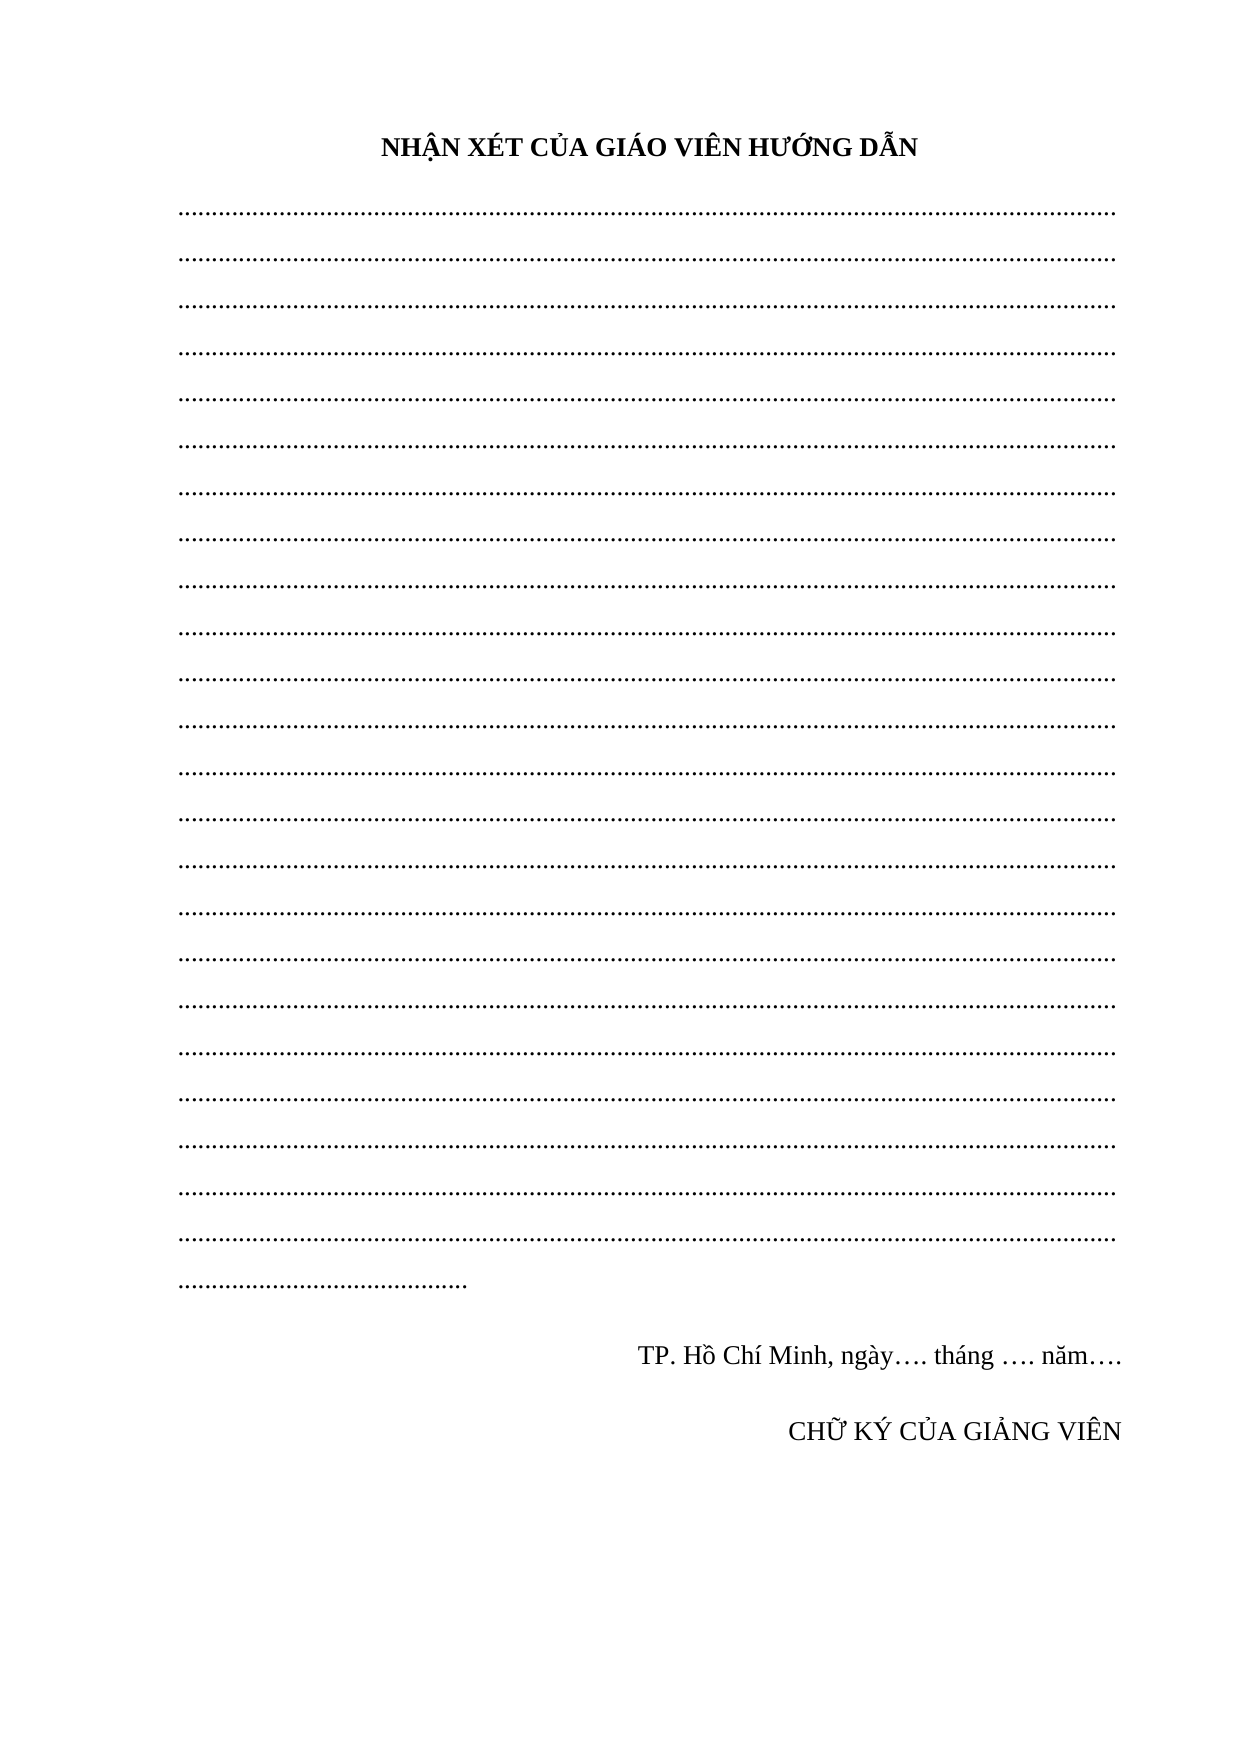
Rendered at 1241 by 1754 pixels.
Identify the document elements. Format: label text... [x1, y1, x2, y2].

text TP. Hồ Chí Minh, ngày…. tháng …. năm…. [177, 1339, 1122, 1370]
text CHỮ KÝ CỦA GIẢNG VIÊN [177, 1415, 1122, 1446]
text NHẬN XÉT CỦA GIÁO VIÊN HƯỚNG DẪN [177, 131, 1122, 162]
